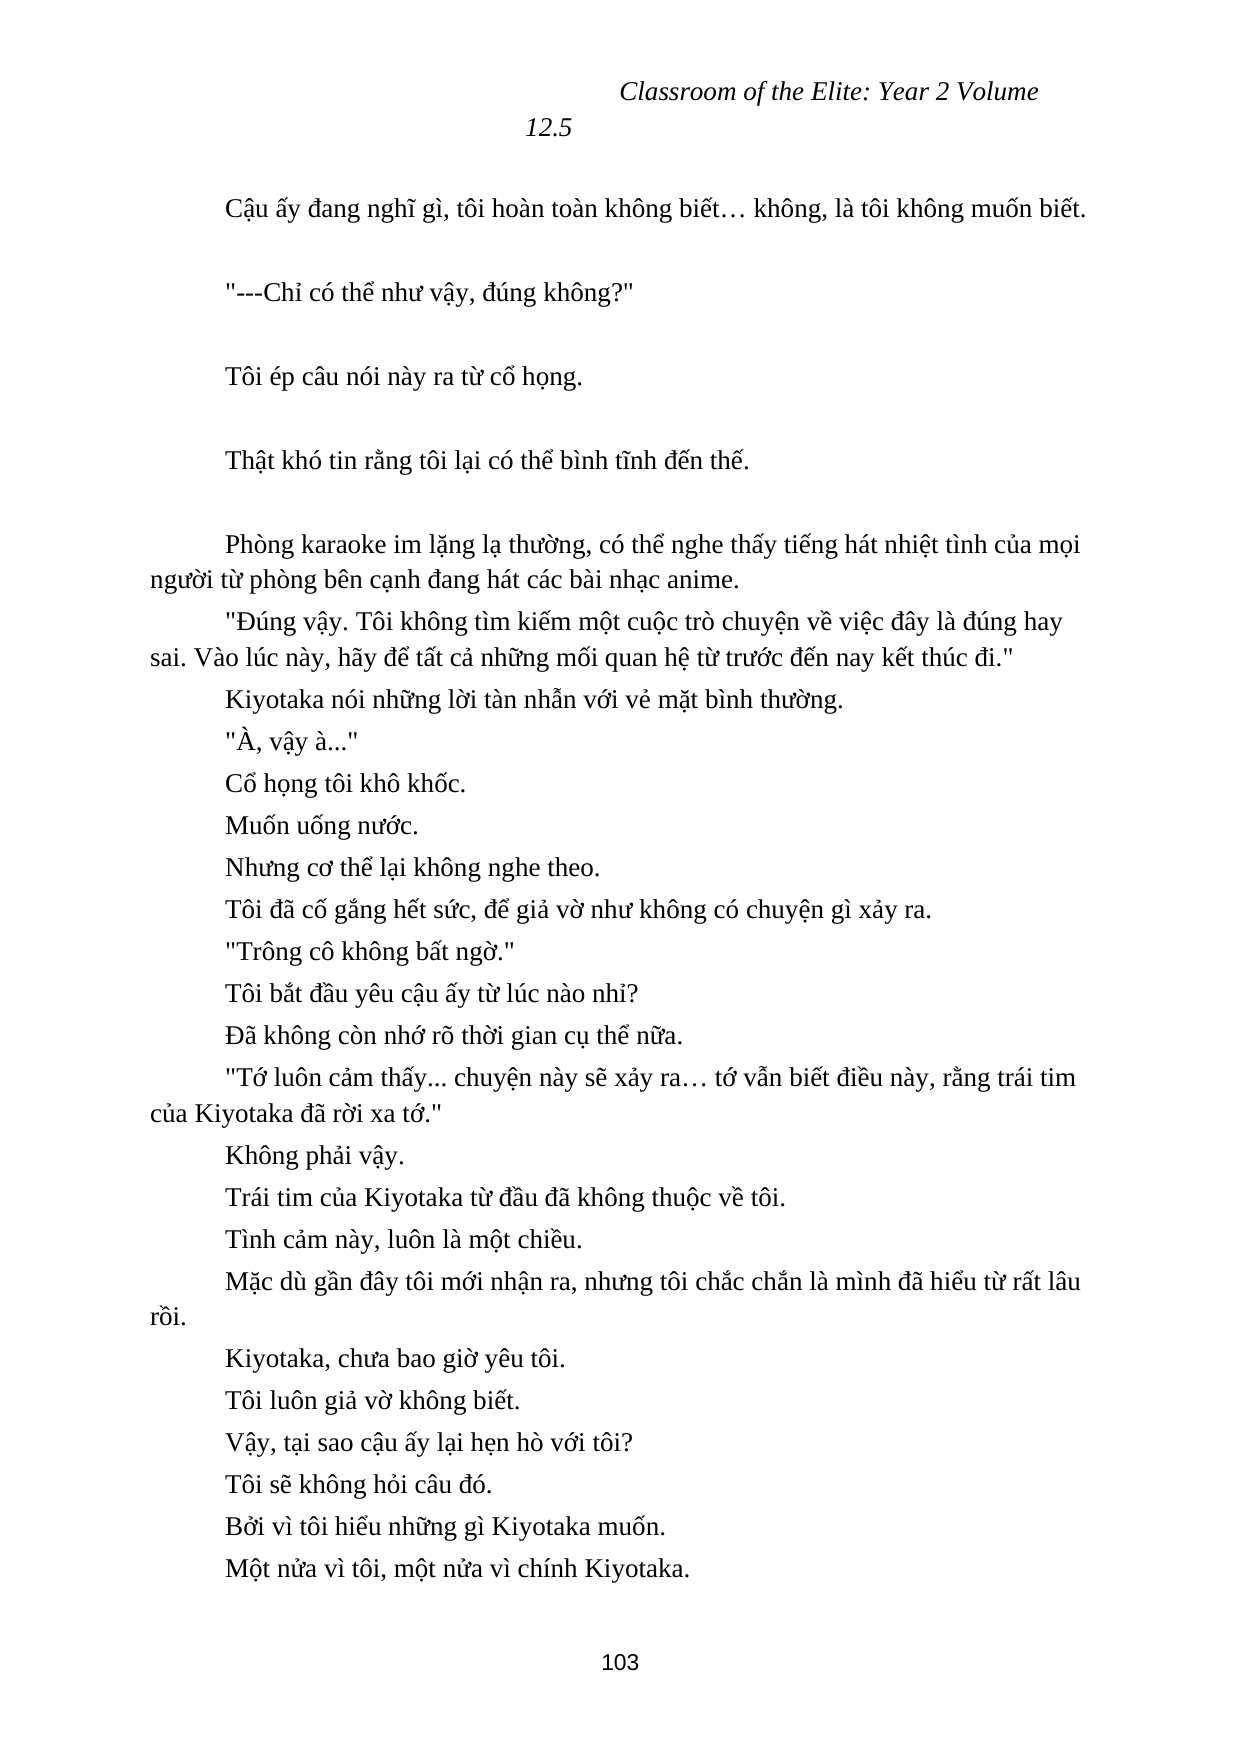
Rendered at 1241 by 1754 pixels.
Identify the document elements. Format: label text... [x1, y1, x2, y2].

text Tình cảm này, luôn là một chiều. [150, 1223, 1090, 1254]
text Tôi luôn giả vờ không biết. [150, 1384, 1090, 1416]
text Đã không còn nhớ rõ thời gian cụ thể nữa. [150, 1019, 1090, 1050]
text Thật khó tin rằng tôi lại có thể bình tĩnh đến thế. [150, 444, 1090, 475]
text "À, vậy à..." [150, 725, 1090, 756]
text Kiyotaka nói những lời tàn nhẫn với vẻ mặt bình thường. [150, 683, 1090, 714]
text Cậu ấy đang nghĩ gì, tôi hoàn toàn không biết… không, là tôi không muốn biết. [150, 192, 1090, 223]
text Cổ họng tôi khô khốc. [150, 767, 1090, 798]
text Kiyotaka, chưa bao giờ yêu tôi. [150, 1342, 1090, 1373]
text Tôi bắt đầu yêu cậu ấy từ lúc nào nhỉ? [150, 977, 1090, 1008]
text Một nửa vì tôi, một nửa vì chính Kiyotaka. [150, 1552, 1090, 1583]
text "Trông cô không bất ngờ." [150, 935, 1090, 966]
text "Tớ luôn cảm thấy... chuyện này sẽ xảy ra… tớ vẫn biết điều này, rằng trái tim của Kiyotaka đã rời xa tớ." [150, 1061, 1090, 1128]
text Tôi đã cố gắng hết sức, để giả vờ như không có chuyện gì xảy ra. [150, 893, 1090, 924]
text Tôi ép câu nói này ra từ cổ họng. [150, 360, 1090, 391]
text Bởi vì tôi hiểu những gì Kiyotaka muốn. [150, 1510, 1090, 1541]
text "Đúng vậy. Tôi không tìm kiếm một cuộc trò chuyện về việc đây là đúng hay sai. Vào lúc này, hãy để tất cả những mối quan hệ từ trước đến nay kết thúc đi." [150, 606, 1090, 672]
text Mặc dù gần đây tôi mới nhận ra, nhưng tôi chắc chắn là mình đã hiểu từ rất lâu rồi. [150, 1265, 1090, 1332]
text Nhưng cơ thể lại không nghe theo. [150, 851, 1090, 882]
text Không phải vậy. [150, 1139, 1090, 1170]
text Trái tim của Kiyotaka từ đầu đã không thuộc về tôi. [150, 1181, 1090, 1212]
text Muốn uống nước. [150, 809, 1090, 840]
text Vậy, tại sao cậu ấy lại hẹn hò với tôi? [150, 1426, 1090, 1457]
text Tôi sẽ không hỏi câu đó. [150, 1468, 1090, 1499]
text "---Chỉ có thể như vậy, đúng không?" [150, 276, 1090, 307]
text Phòng karaoke im lặng lạ thường, có thể nghe thấy tiếng hát nhiệt tình của mọi người từ phòng bên cạnh đang hát các bài nhạc anime. [150, 528, 1090, 595]
